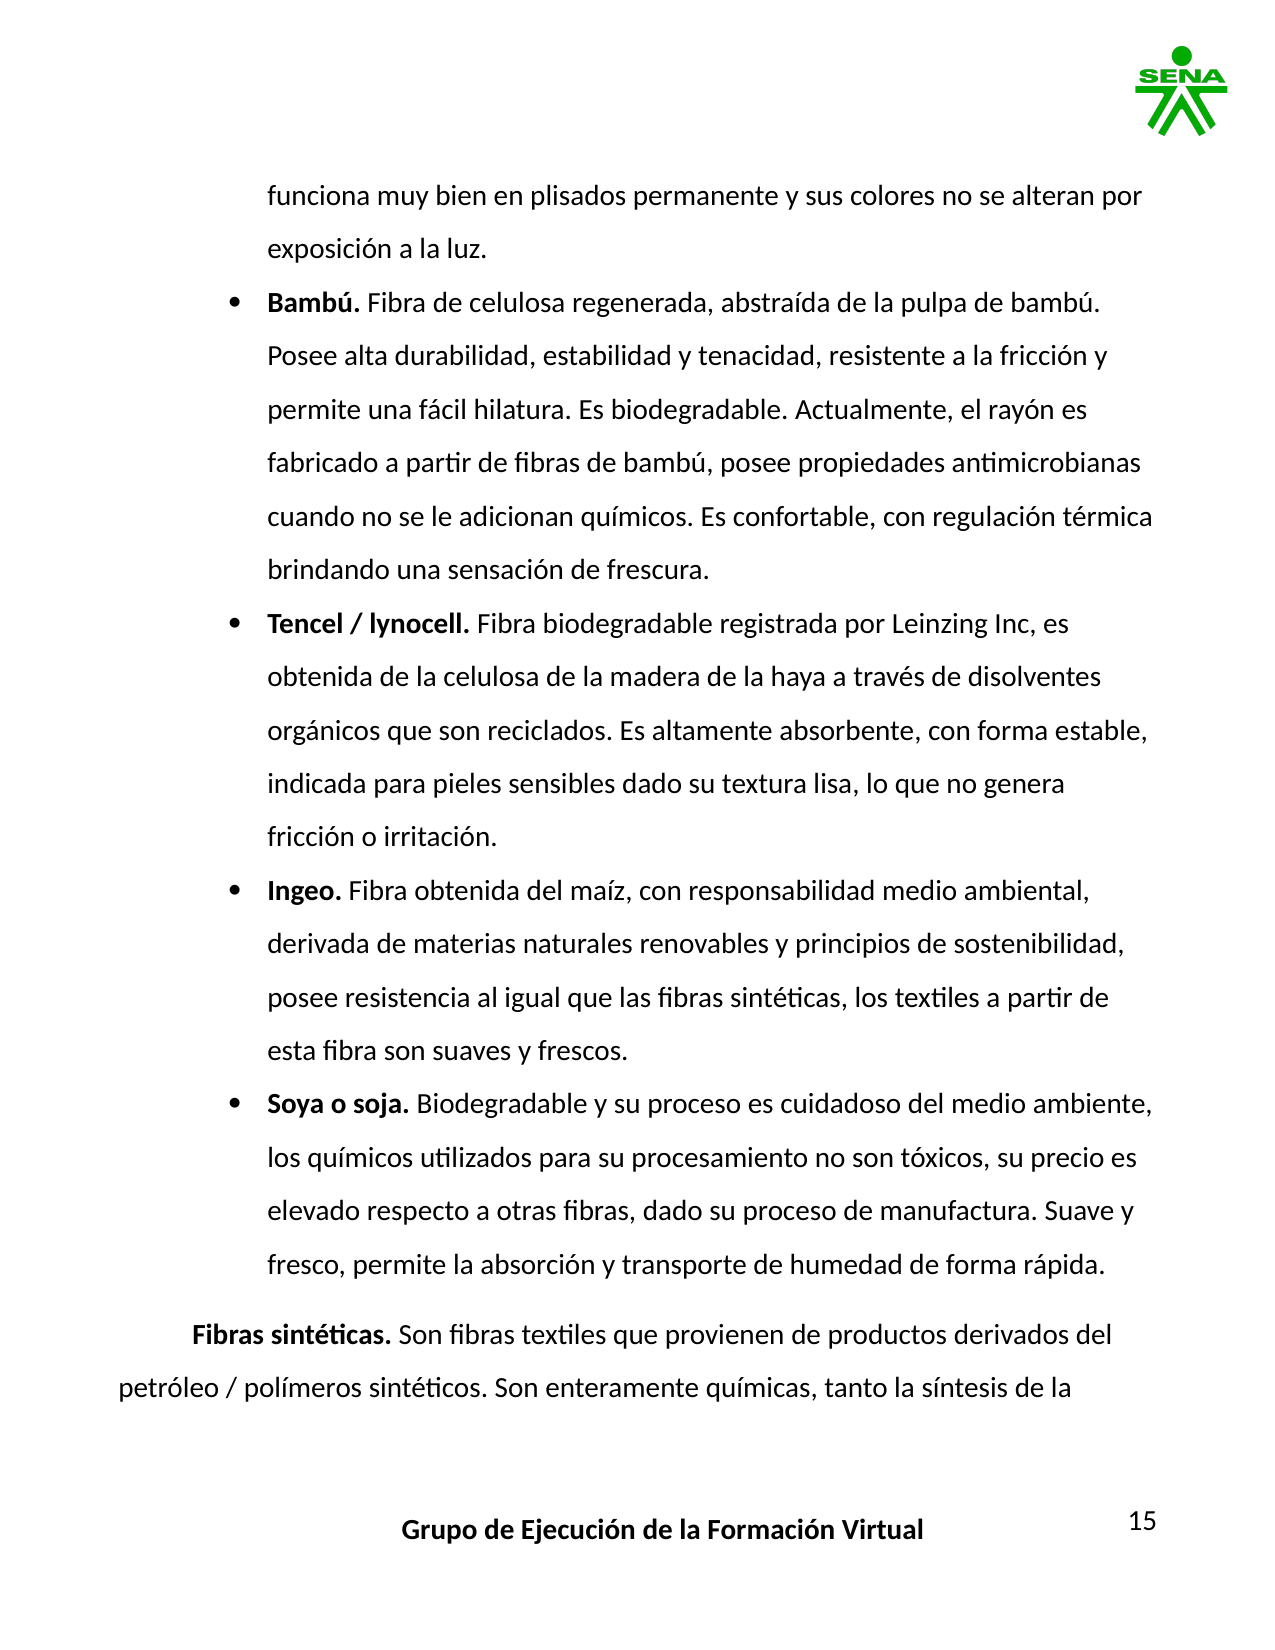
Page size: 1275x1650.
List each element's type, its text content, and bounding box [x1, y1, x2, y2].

picture [1135, 46, 1228, 136]
list Bambú. Fibra de celulosa regenerada, abstraída de la pulpa de bambú. Posee alta durabilidad, estabilidad y tenacidad, resistente a la fricción y permite una fácil hilatura. Es biodegradable. Actualmente, el rayón es fabricado a partir de fibras de bambú, posee propiedades antimicrobianas cuando no se le adicionan químicos. Es confortable, con regulación térmica brindando una sensación de frescura. [229, 284, 1157, 587]
list Ingeo. Fibra obtenida del maíz, con responsabilidad medio ambiental, derivada de materias naturales renovables y principios de sostenibilidad, posee resistencia al igual que las fibras sintéticas, los textiles a partir de esta fibra son suaves y frescos. [229, 872, 1157, 1068]
list Soya o soja. Biodegradable y su proceso es cuidadoso del medio ambiente, los químicos utilizados para su procesamiento no son tóxicos, su precio es elevado respecto a otras fibras, dado su proceso de manufactura. Suave y fresco, permite la absorción y transporte de humedad de forma rápida. [229, 1086, 1157, 1282]
list Tencel / lynocell. Fibra biodegradable registrada por Leinzing Inc, es obtenida de la celulosa de la madera de la haya a través de disolventes orgánicos que son reciclados. Es altamente absorbente, con forma estable, indicada para pieles sensibles dado su textura lisa, lo que no genera fricción o irritación. [229, 605, 1157, 854]
